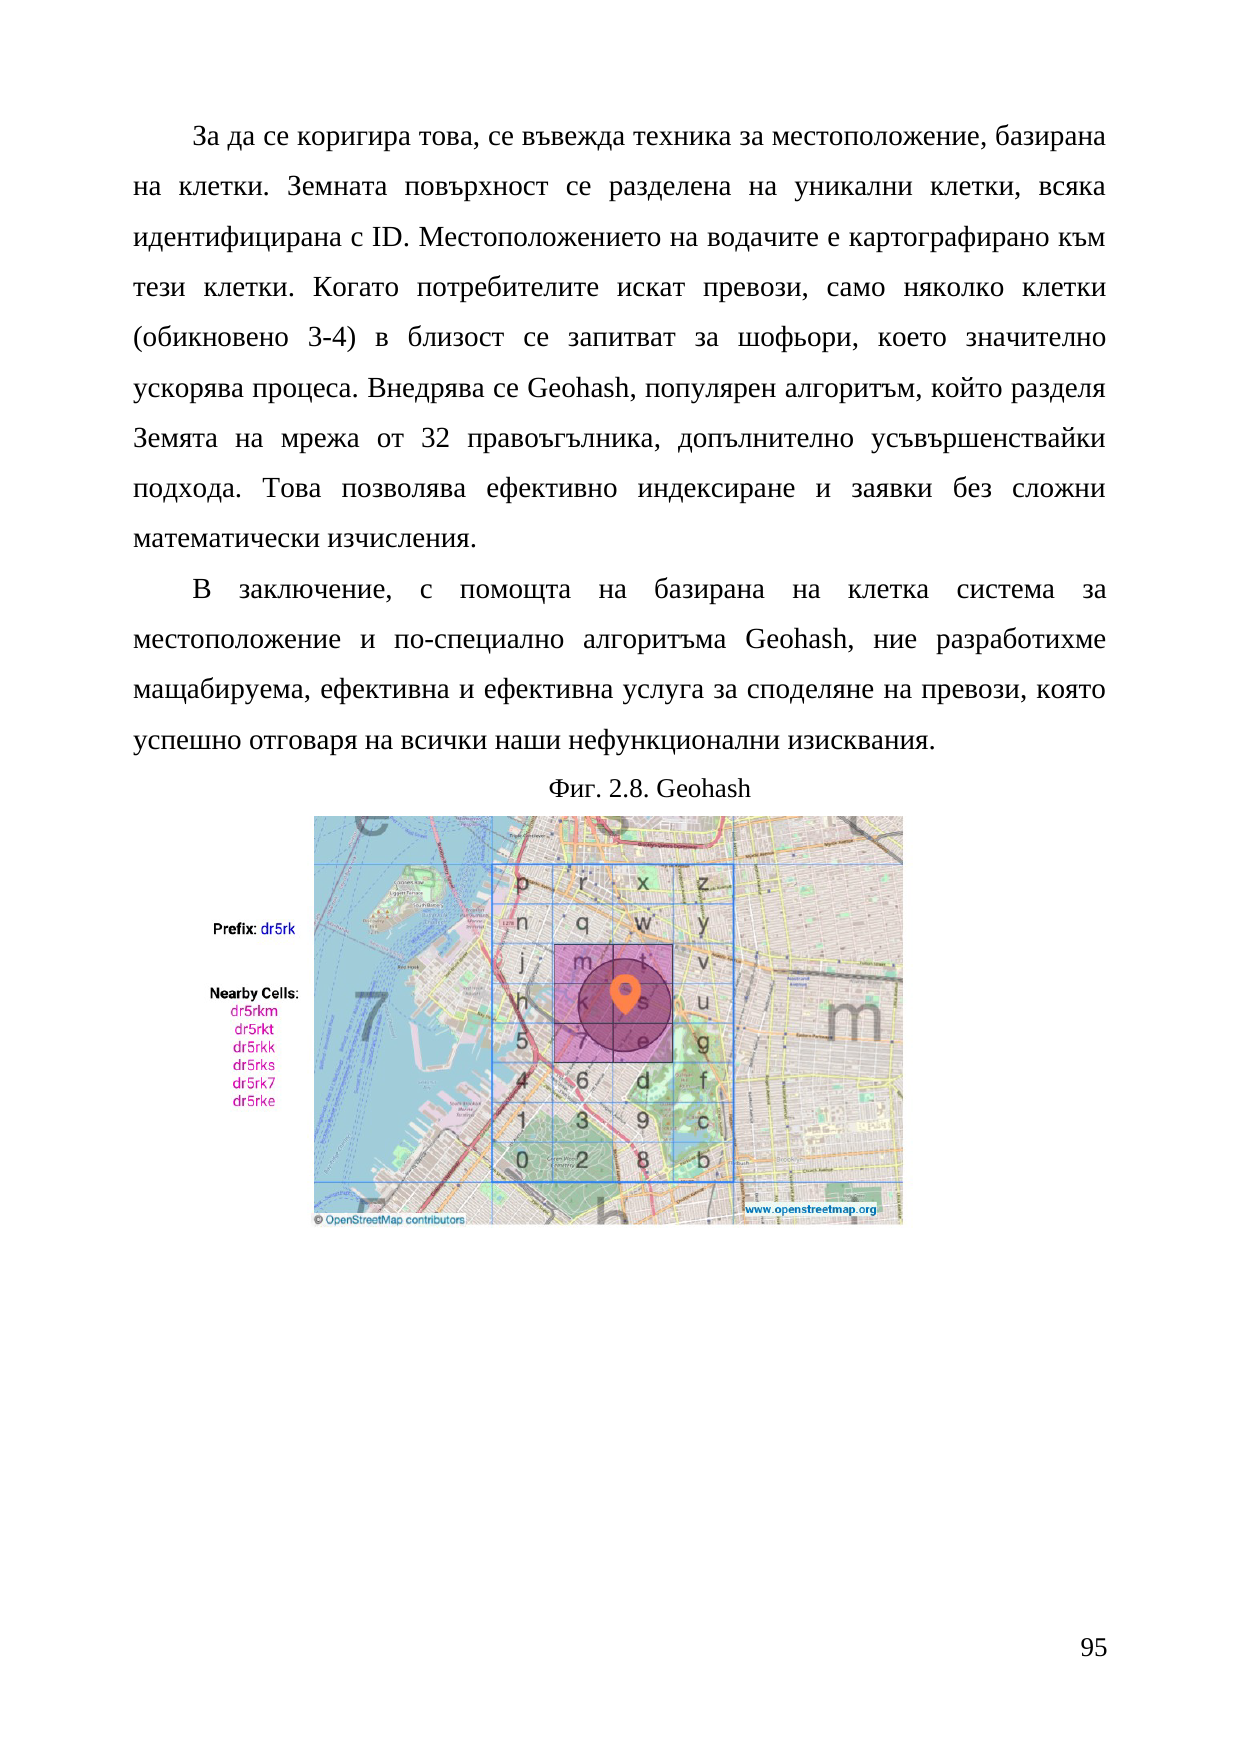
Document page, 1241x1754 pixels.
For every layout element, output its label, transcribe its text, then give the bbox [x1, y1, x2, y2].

text За да се коригира това, се въвежда техника за местоположение, базирана на клетки. Земната повърхност се разделена на уникални клетки, всяка идентифицирана с ID. Местоположението на водачите е картографирано към тези клетки. Когато потребителите искат превози, само няколко клетки (обикновено 3-4) в близост се запитват за шофьори, което значително ускорява процеса. Внедрява се Geohash, популярен алгоритъм, който разделя Земята на мрежа от 32 правоъгълника, допълнително усъвършенствайки подхода. Това позволява ефективно индексиране и заявки без сложни математически изчисления. [133, 118, 1107, 554]
text Фиг. 2.8. Geohash [133, 772, 1107, 803]
text В заключение, с помощта на базирана на клетка система за местоположение и по-специално алгоритъма Geohash, ние разработихме мащабируема, ефективна и ефективна услуга за споделяне на превози, която успешно отговаря на всички наши нефункционални изисквания. [133, 571, 1107, 755]
